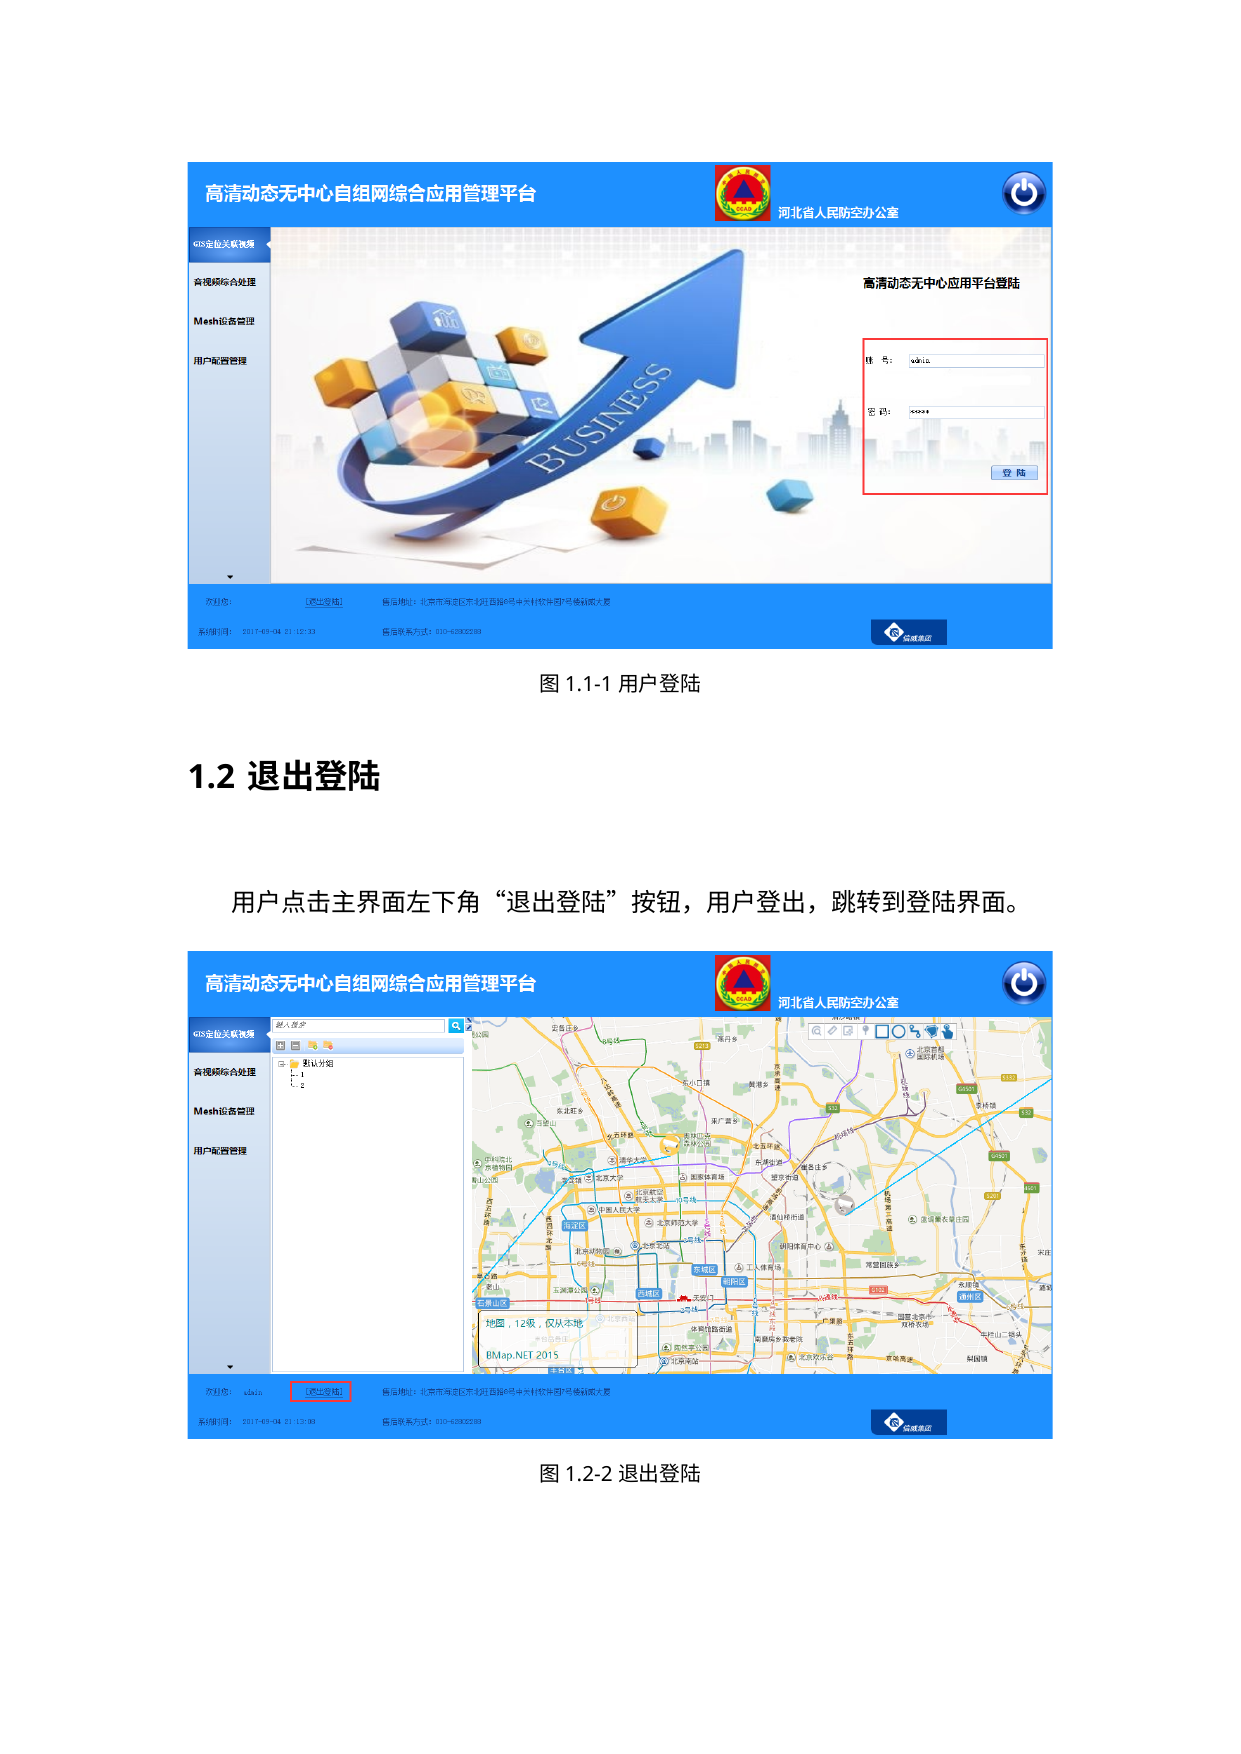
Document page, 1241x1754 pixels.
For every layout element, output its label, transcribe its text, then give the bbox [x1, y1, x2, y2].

picture [187, 951, 1053, 1439]
subtitle 退出登陆 [187, 741, 1053, 806]
picture [187, 162, 1053, 649]
text 用户点击主界面左下角“退出登陆”按钮，用户登出，跳转到登陆界面。 [187, 868, 1053, 933]
